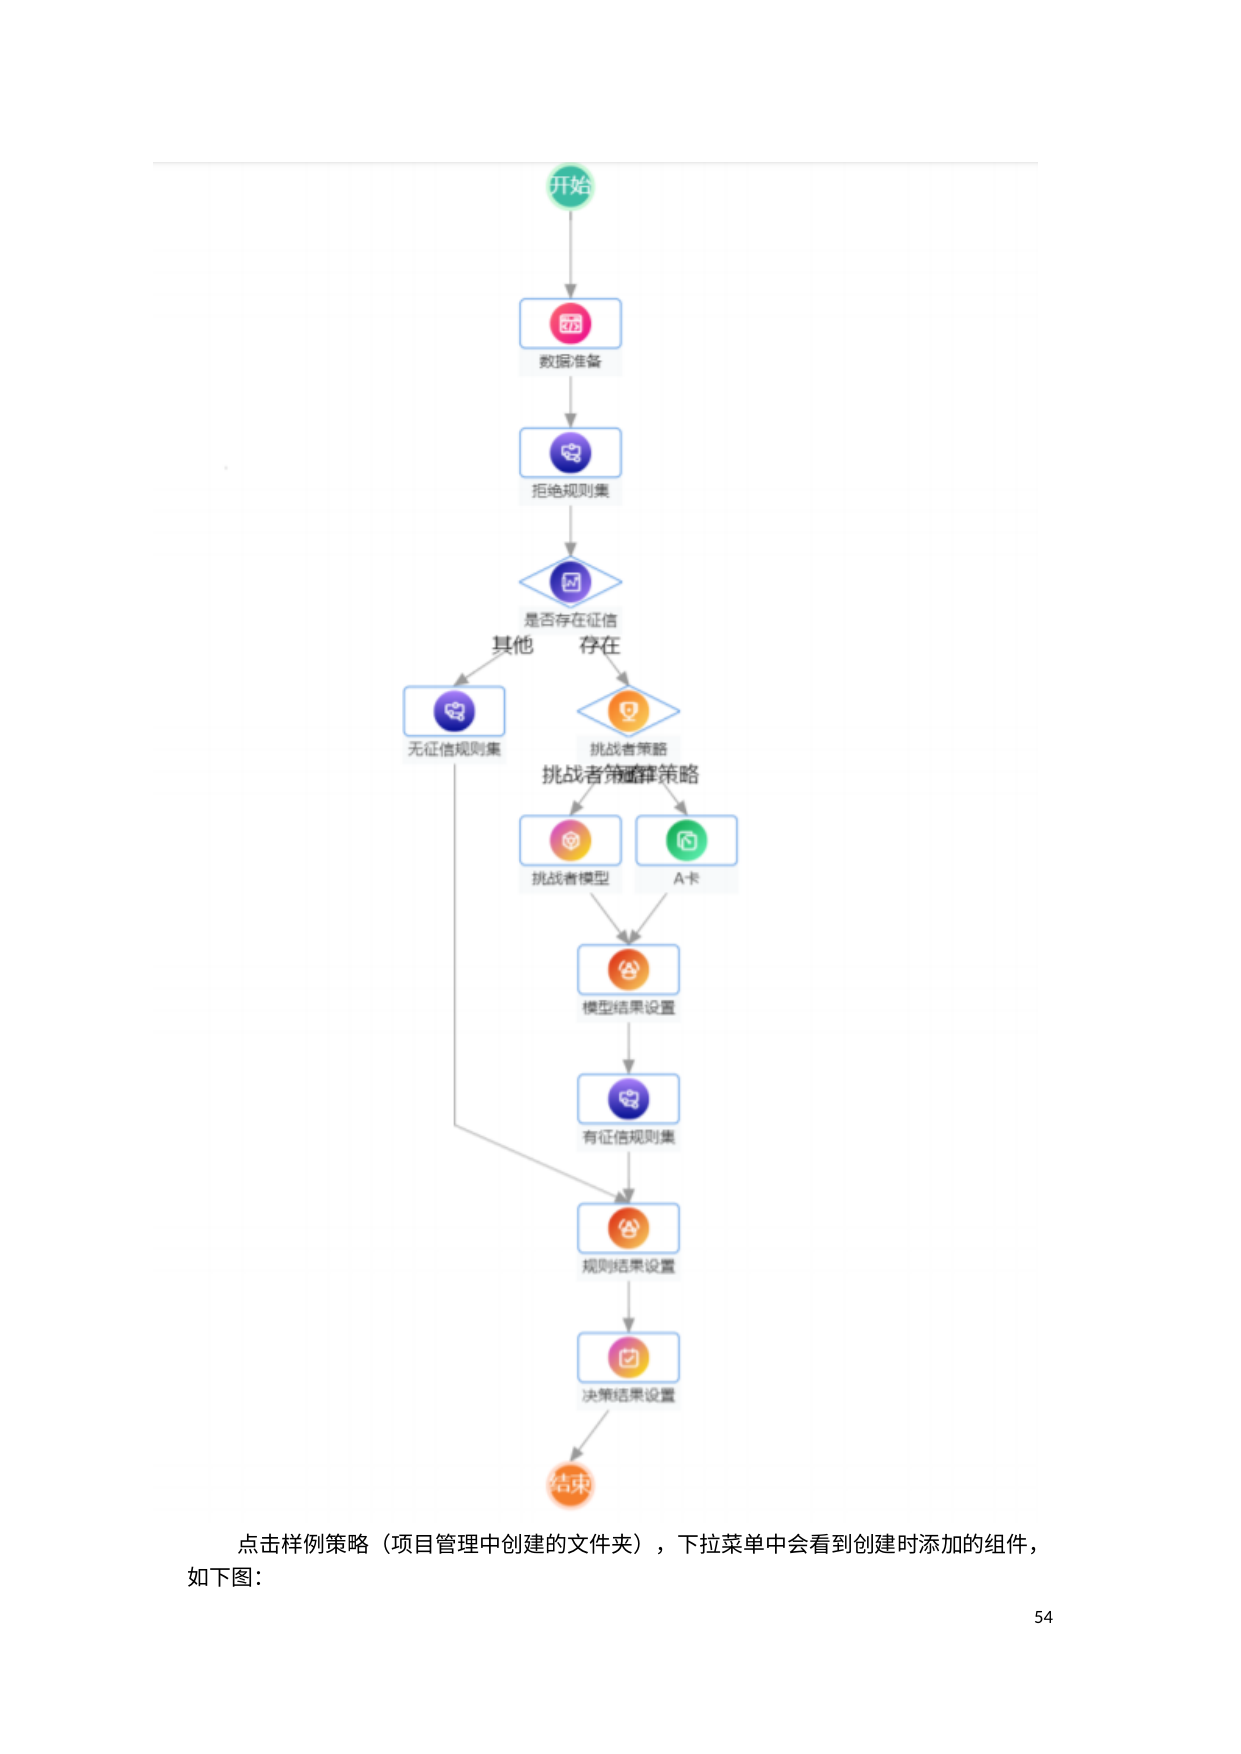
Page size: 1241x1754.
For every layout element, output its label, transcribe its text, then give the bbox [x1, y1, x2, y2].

picture [153, 162, 1038, 1523]
